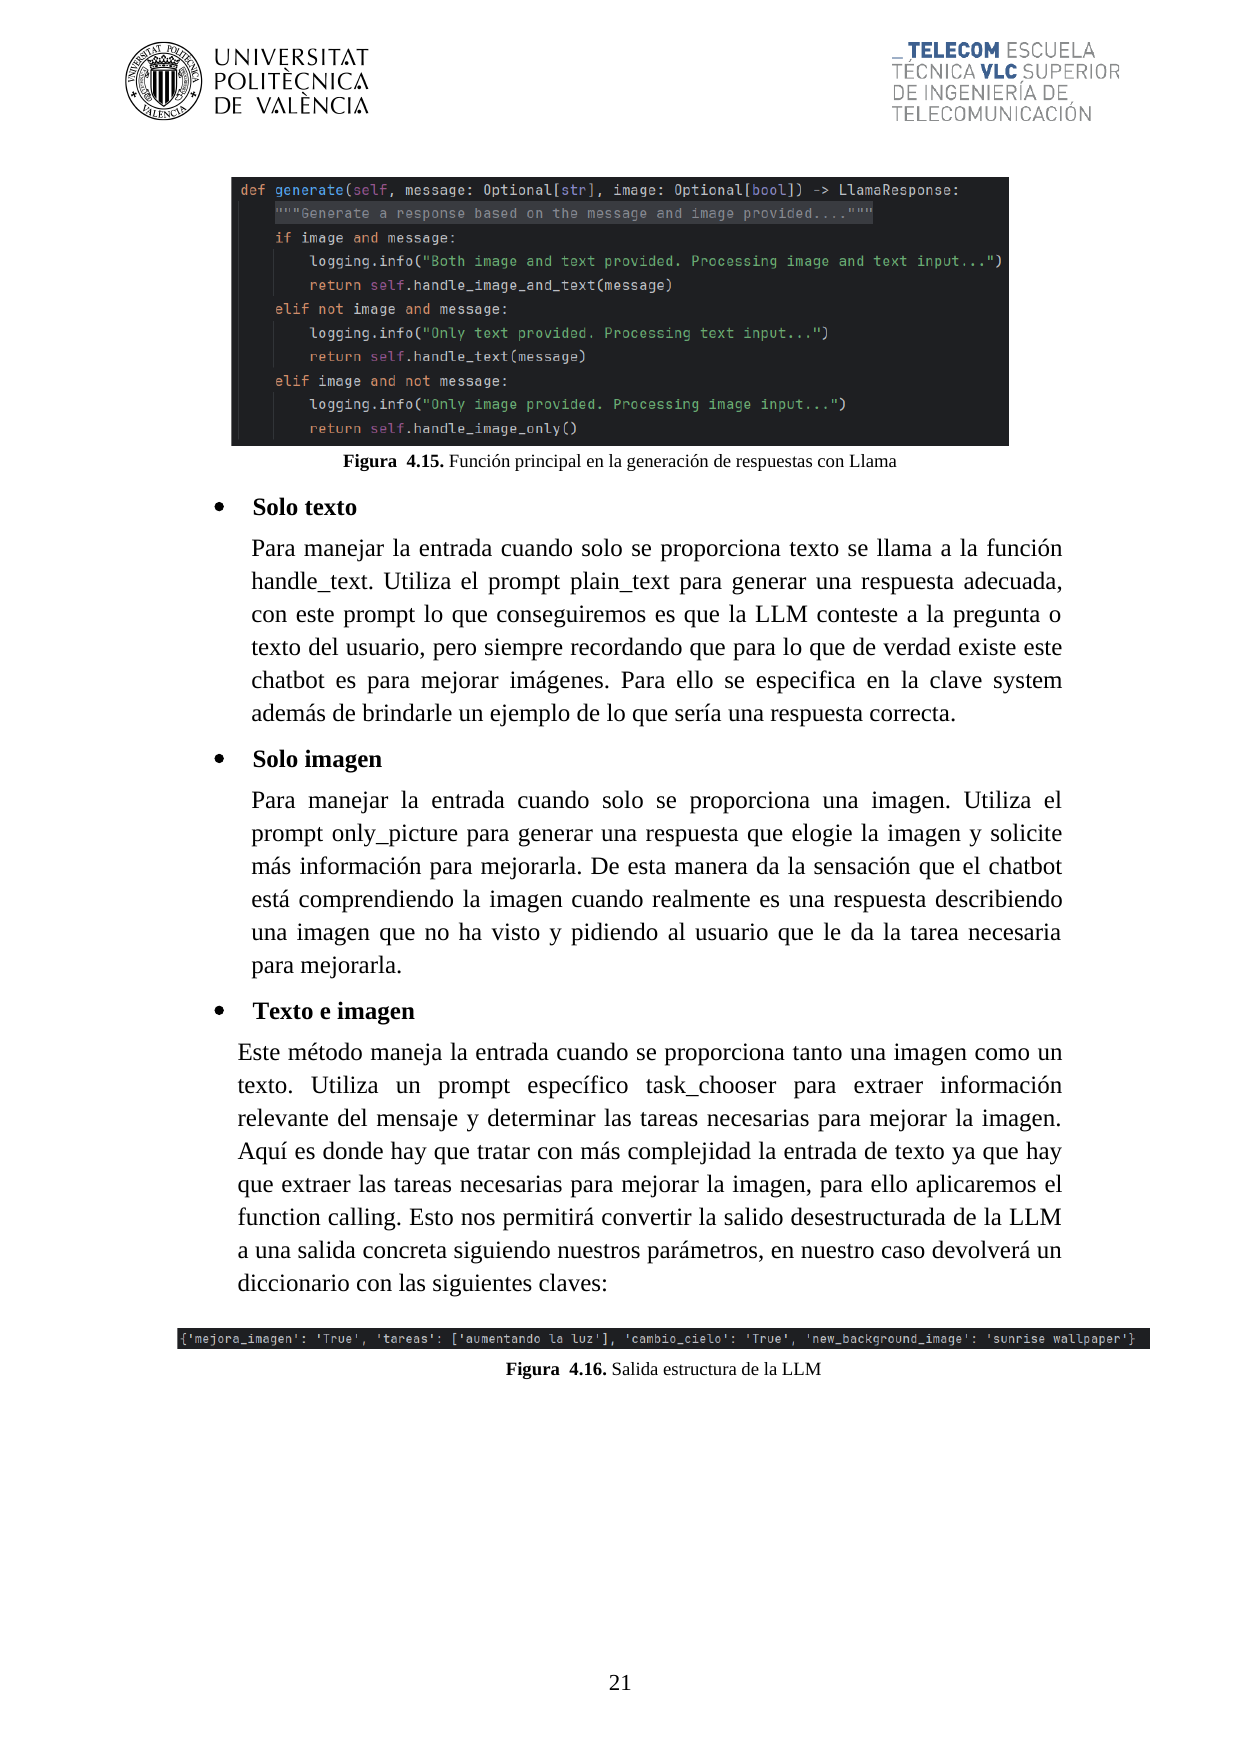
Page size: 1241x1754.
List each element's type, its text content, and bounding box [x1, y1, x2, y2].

text Este método maneja la entrada cuando se proporciona tanto una imagen como un texto. Utiliza un prompt específico task_chooser para extraer información relevante del mensaje y determinar las tareas necesarias para mejorar la imagen. Aquí es donde hay que tratar con más complejidad la entrada de texto ya que hay que extraer las tareas necesarias para mejorar la imagen, para ello aplicaremos el function calling. Esto nos permitirá convertir la salido desestructurada de la LLM a una salida concreta siguiendo nuestros parámetros, en nuestro caso devolverá un diccionario con las siguientes claves: [237, 1037, 1063, 1297]
list Texto e imagen [215, 996, 1063, 1024]
list Solo imagen [215, 744, 1063, 773]
picture [111, 29, 391, 133]
picture [231, 177, 1009, 446]
text Para manejar la entrada cuando solo se proporciona una imagen. Utiliza el prompt only_picture para generar una respuesta que elogie la imagen y solicite más información para mejorarla. De esta manera da la sensación que el chatbot está comprendiendo la imagen cuando realmente es una respuesta describiendo una imagen que no ha visto y pidiendo al usuario que le da la tarea necesaria para mejorarla. [251, 785, 1063, 979]
text Para manejar la entrada cuando solo se proporciona texto se llama a la función handle_text. Utiliza el prompt plain_text para generar una respuesta adecuada, con este prompt lo que conseguiremos es que la LLM conteste a la pregunta o texto del usuario, pero siempre recordando que para lo que de verdad existe este chatbot es para mejorar imágenes. Para ello se especifica en la clave system además de brindarle un ejemplo de lo que sería una respuesta correcta. [251, 533, 1063, 727]
picture [177, 1328, 1150, 1349]
list Solo texto [215, 492, 1063, 521]
picture [892, 42, 1120, 121]
